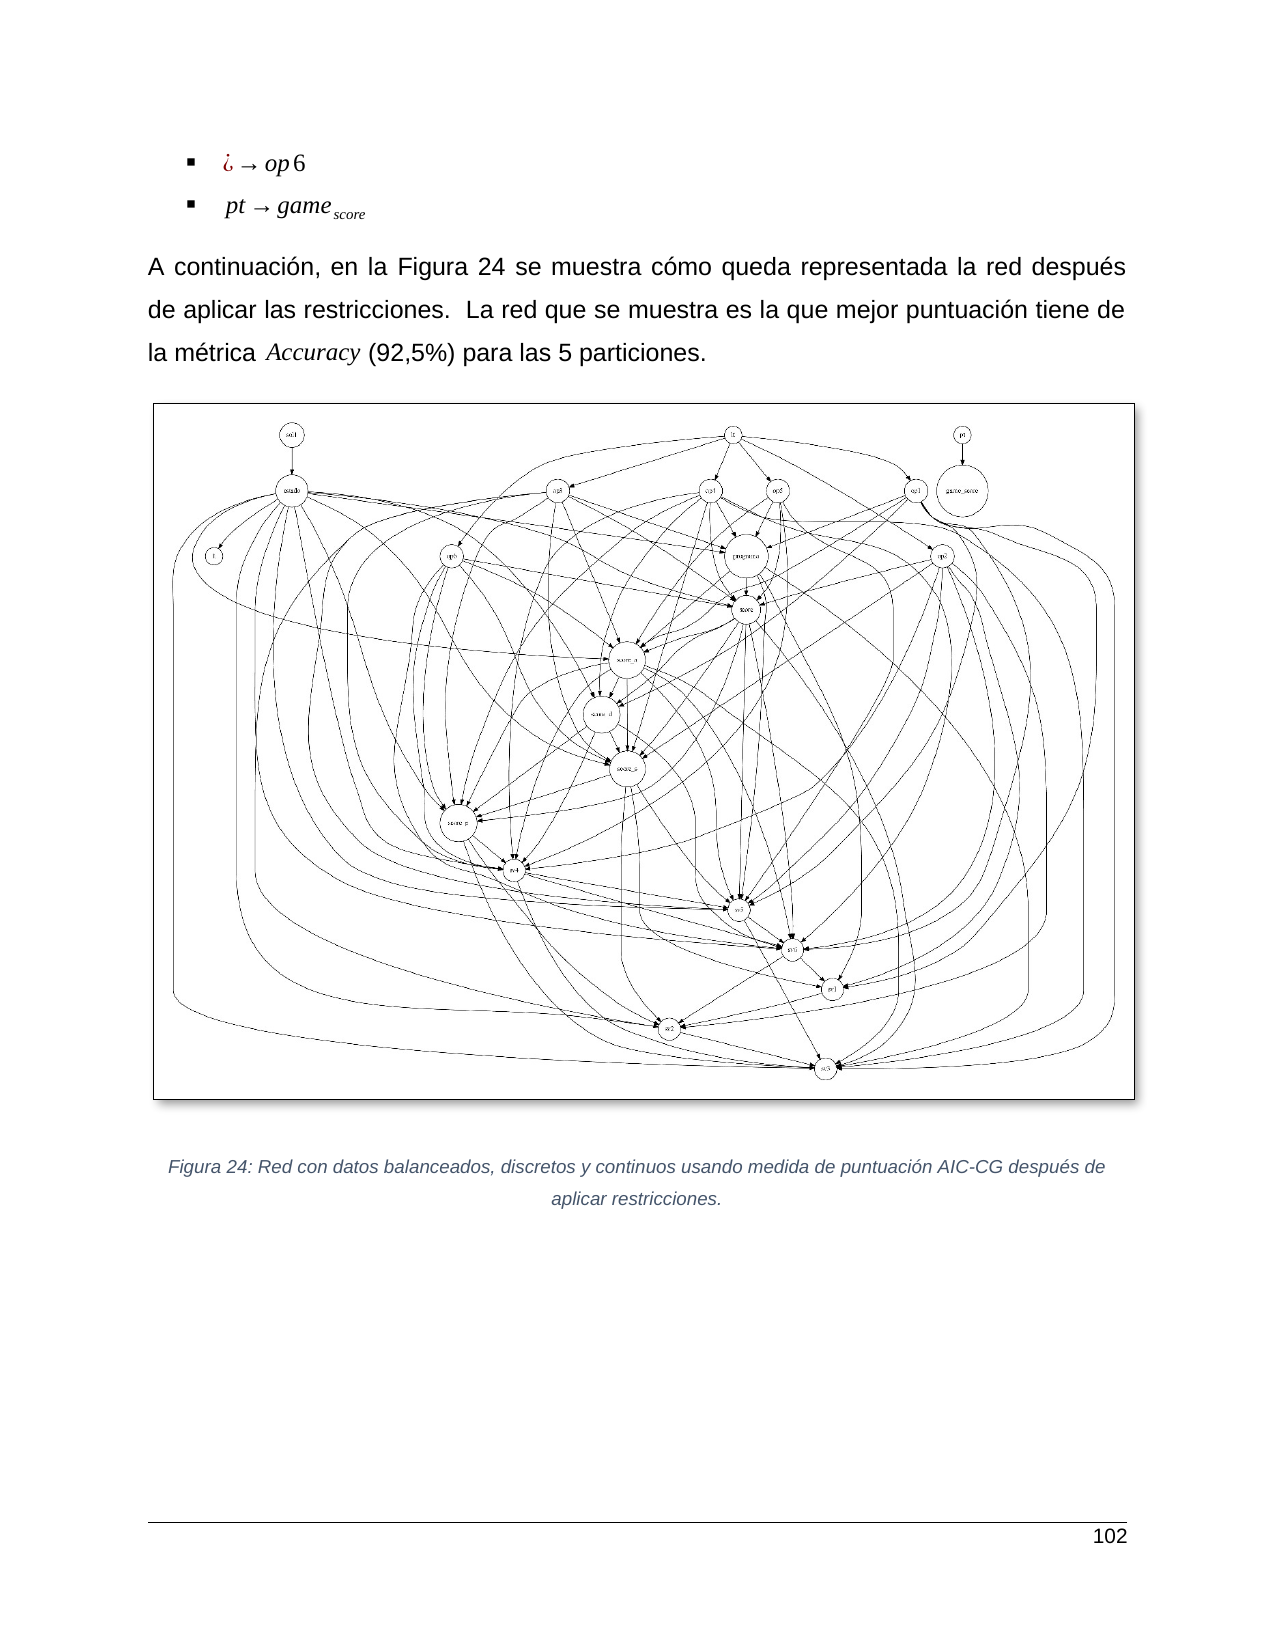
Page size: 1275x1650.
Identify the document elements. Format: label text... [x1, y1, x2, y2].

text A continuación, en la Figura 24 se muestra cómo queda representada la red después de aplicar las restricciones. La red que se muestra es la que mejor puntuación tiene de la métrica (92,5%) para las 5 particiones. [148, 252, 1127, 367]
text Figura 24: Red con datos balanceados, discretos y continuos usando medida de puntuación AIC-CG después de aplicar restricciones. [148, 1156, 1127, 1210]
picture [154, 404, 1134, 1099]
